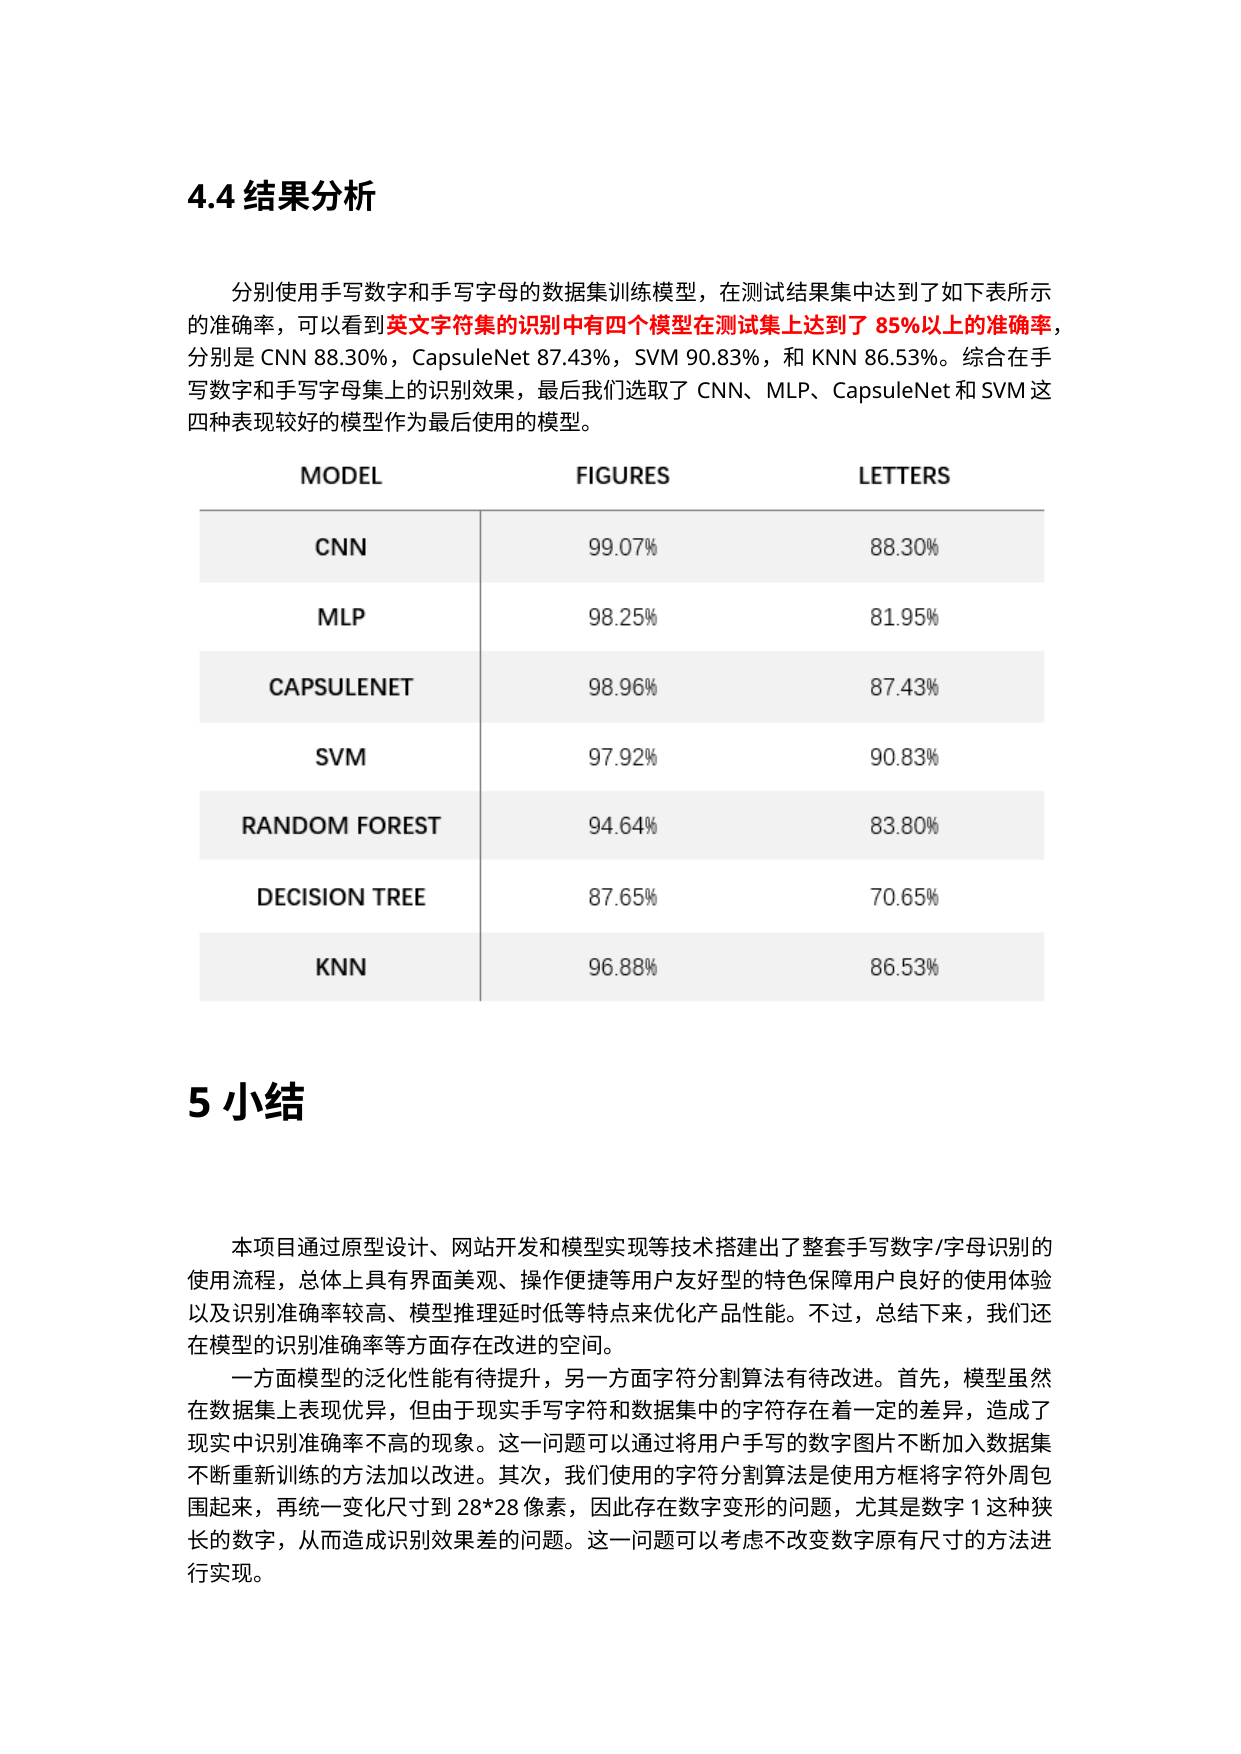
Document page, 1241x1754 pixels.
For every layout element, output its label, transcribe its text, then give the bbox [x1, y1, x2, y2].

subtitle 5 小结 [187, 1067, 1053, 1132]
text 一方面模型的泛化性能有待提升，另一方面字符分割算法有待改进。首先，模型虽然在数据集上表现优异，但由于现实手写字符和数据集中的字符存在着一定的差异，造成了现实中识别准确率不高的现象。这一问题可以通过将用户手写的数字图片不断加入数据集不断重新训练的方法加以改进。其次，我们使用的字符分割算法是使用方框将字符外周包围起来，再统一变化尺寸到28*28像素，因此存在数字变形的问题，尤其是数字1这种狭长的数字，从而造成识别效果差的问题。这一问题可以考虑不改变数字原有尺寸的方法进行实现。 [187, 1360, 1053, 1588]
subtitle 4.4 结果分析 [187, 162, 1053, 227]
text 分别使用手写数字和手写字母的数据集训练模型，在测试结果集中达到了如下表所示的准确率，可以看到英文字符集的识别中有四个模型在测试集上达到了85%以上的准确率，分别是CNN 88.30%，CapsuleNet 87.43%，SVM 90.83%，和KNN 86.53%。综合在手写数字和手写字母集上的识别效果，最后我们选取了CNN、MLP、CapsuleNet和SVM这四种表现较好的模型作为最后使用的模型。 [187, 275, 1053, 437]
text 本项目通过原型设计、网站开发和模型实现等技术搭建出了整套手写数字/字母识别的使用流程，总体上具有界面美观、操作便捷等用户友好型的特色保障用户良好的使用体验，以及识别准确率较高、模型推理延时低等特点来优化产品性能。不过，总结下来，我们还在模型的识别准确率等方面存在改进的空间。 [187, 1230, 1053, 1360]
picture [187, 437, 1053, 1017]
